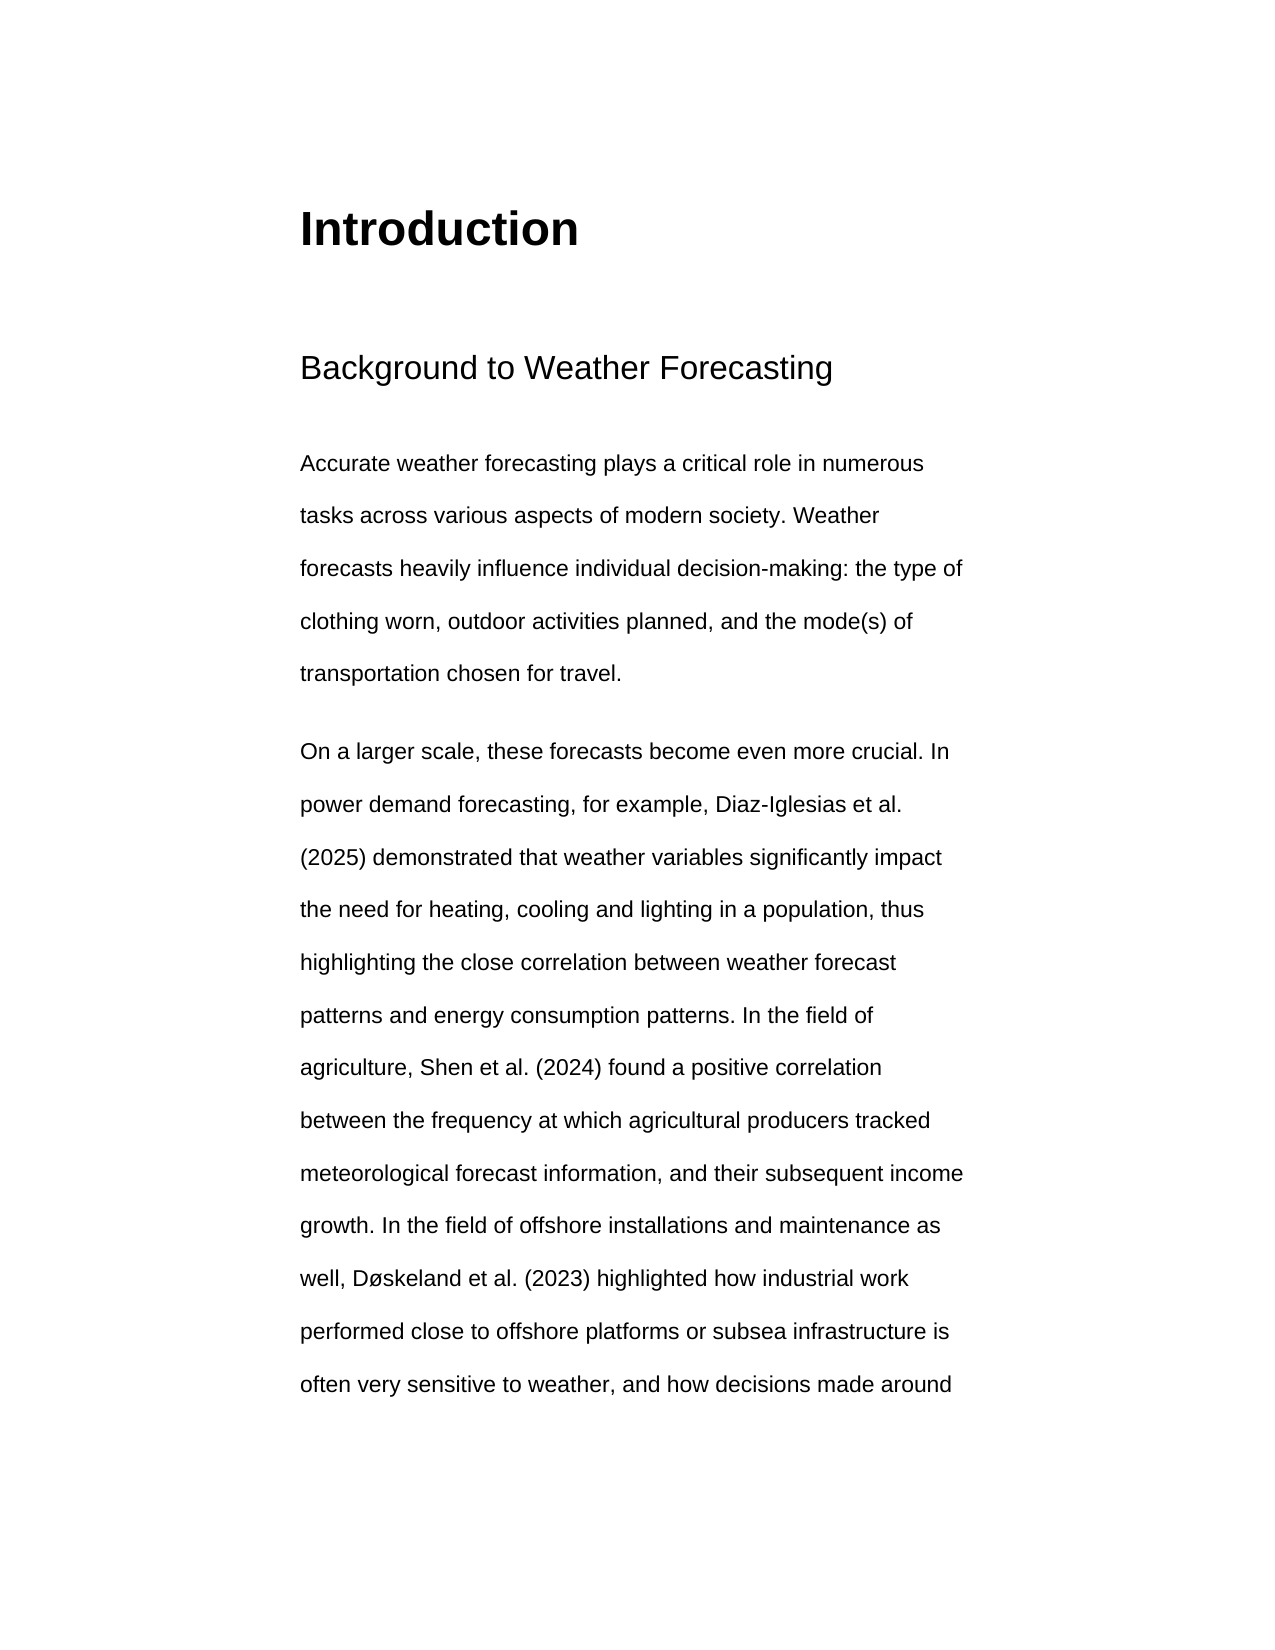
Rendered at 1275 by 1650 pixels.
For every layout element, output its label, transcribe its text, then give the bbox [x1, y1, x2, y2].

text Accurate weather forecasting plays a critical role in numerous tasks across various aspects of modern society. Weather forecasts heavily influence individual decision-making: the type of clothing worn, outdoor activities planned, and the mode(s) of transportation chosen for travel. [300, 449, 975, 687]
subtitle Introduction [300, 200, 975, 255]
subtitle Background to Weather Forecasting [300, 348, 975, 386]
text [300, 738, 975, 1397]
